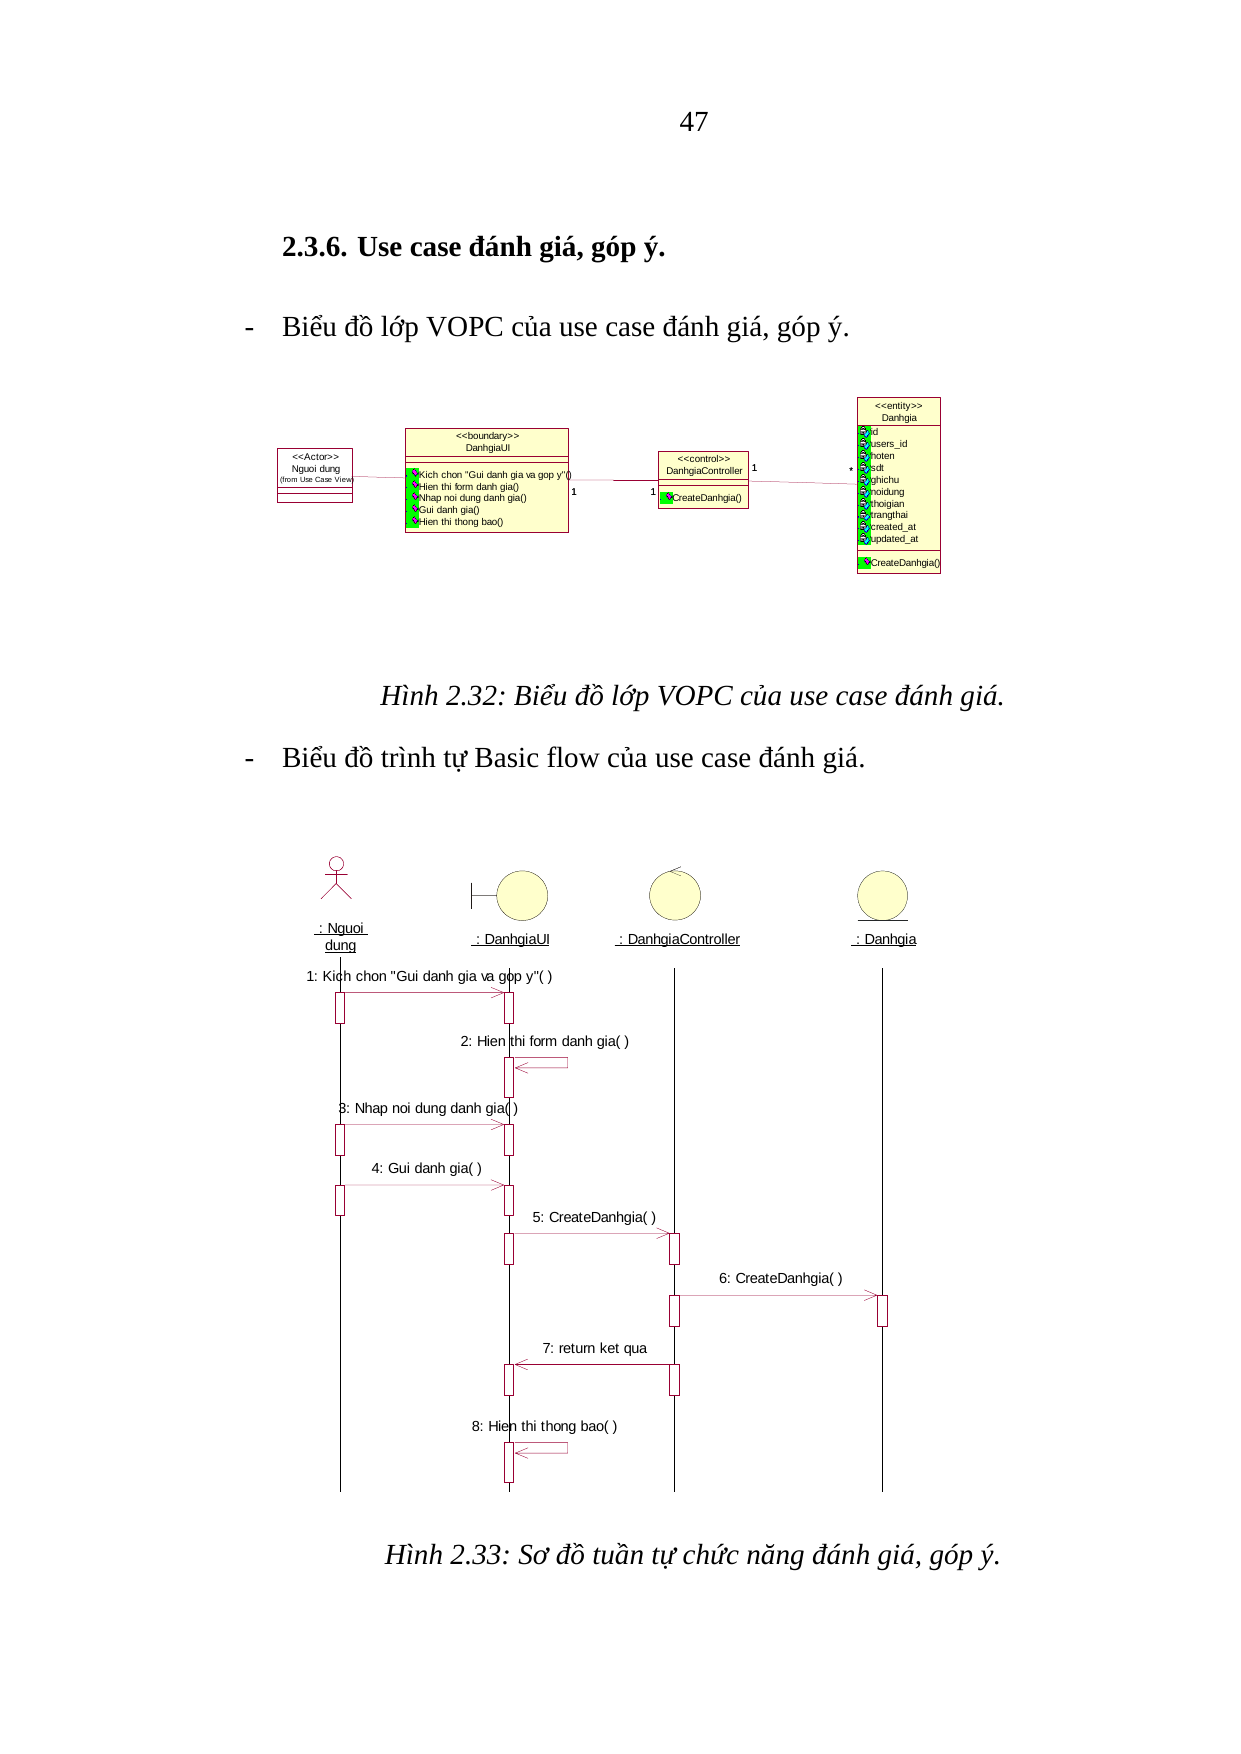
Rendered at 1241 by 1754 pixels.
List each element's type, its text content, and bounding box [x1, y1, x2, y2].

text Hình 2.32: Biểu đồ lớp VOPC của use case đánh giá. [207, 678, 1122, 711]
list Biểu đồ trình tự Basic flow của use case đánh giá. [244, 740, 1122, 774]
subtitle Use case đánh giá, góp ý. [282, 229, 1122, 263]
text Hình 2.33: Sơ đồ tuần tự chức năng đánh giá, góp ý. [207, 1537, 1122, 1571]
list Biểu đồ lớp VOPC của use case đánh giá, góp ý. [244, 309, 1122, 343]
